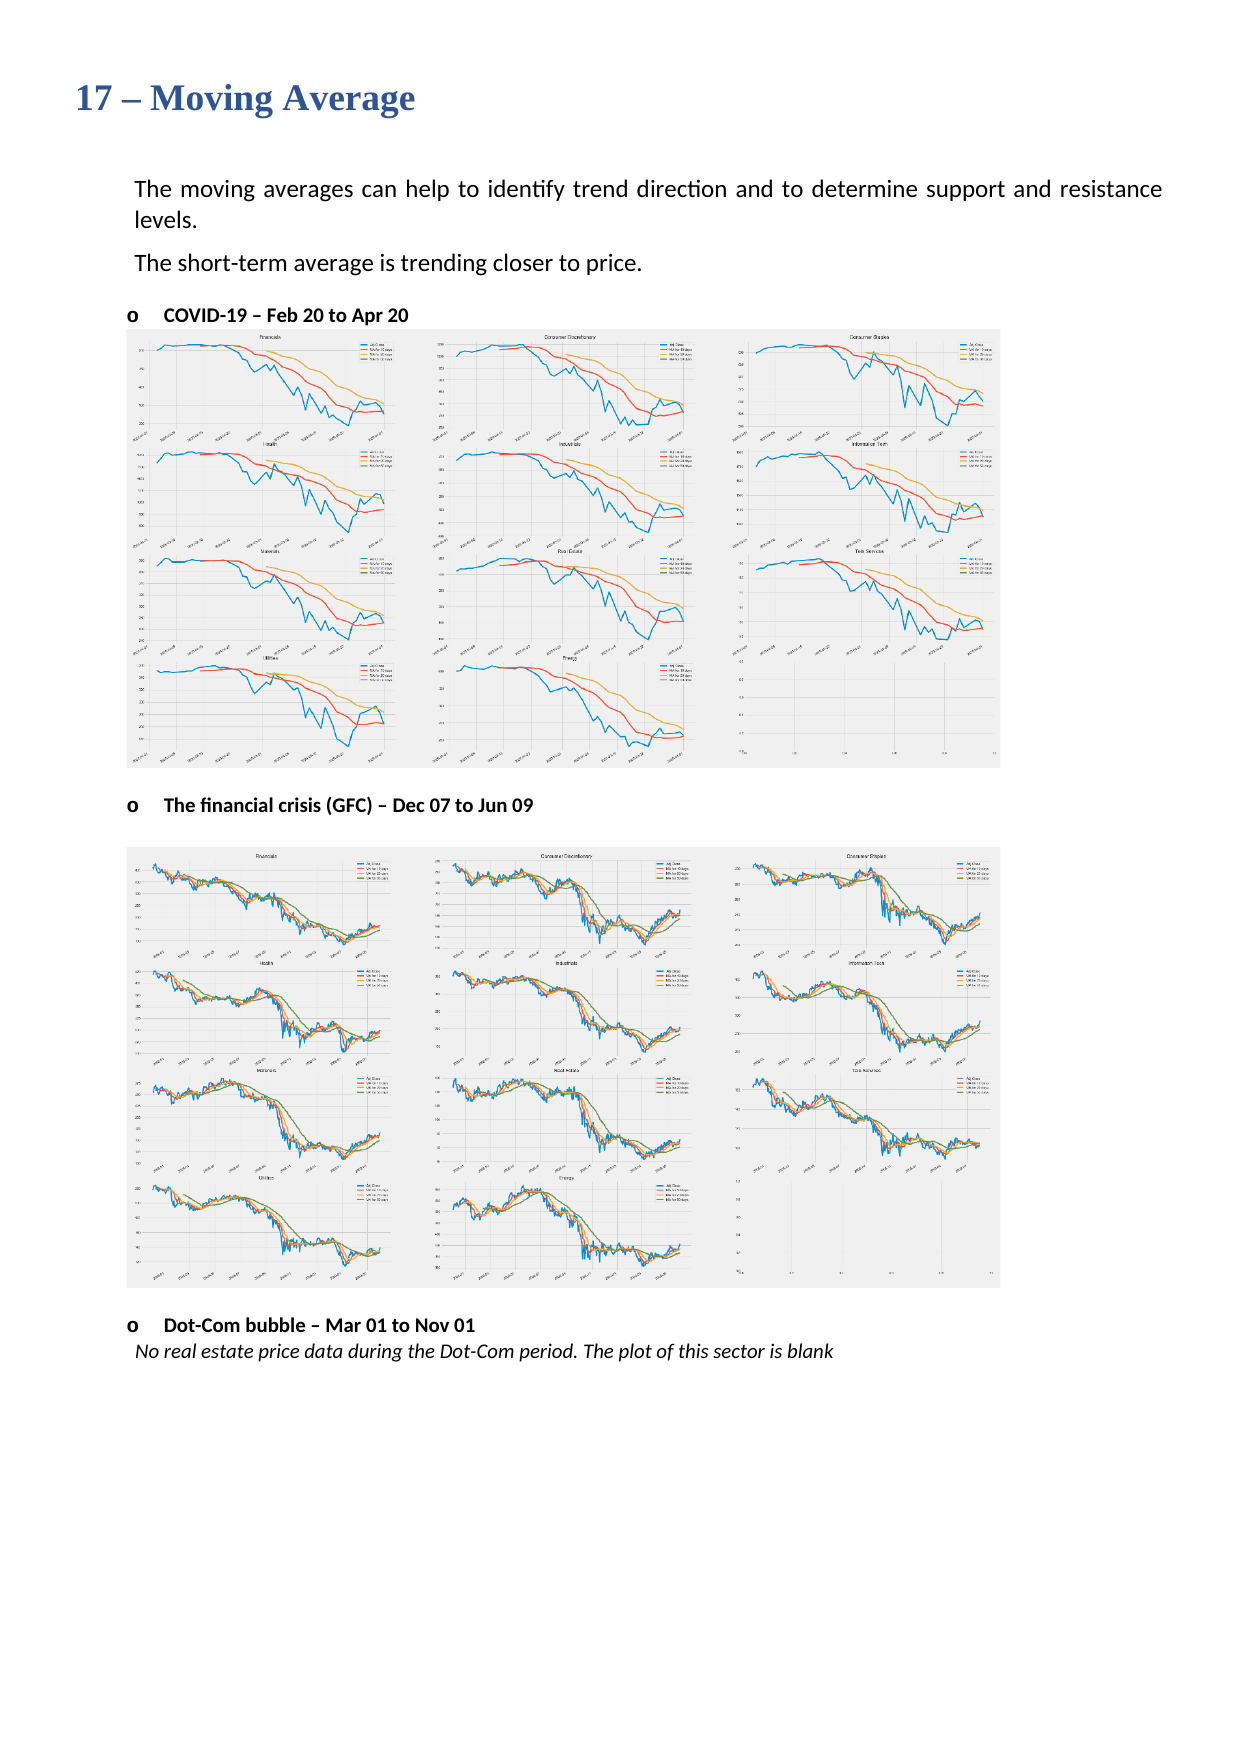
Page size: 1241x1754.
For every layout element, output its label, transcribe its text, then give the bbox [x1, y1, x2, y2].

text 17 – Moving Average [75, 75, 1165, 118]
picture [126, 329, 1001, 768]
list COVID-19 – Feb 20 to Apr 20 [126, 303, 1176, 329]
text The short-term average is trending closer to price. [134, 247, 1165, 278]
list Dot-Com bubble – Mar 01 to Nov 01 [126, 1312, 1176, 1339]
list No real estate price data during the Dot-Com period. The plot of this sector is blank [135, 1339, 1165, 1364]
list The financial crisis (GFC) – Dec 07 to Jun 09 [126, 793, 1176, 819]
text The moving averages can help to identify trend direction and to determine support and resistance levels. [134, 174, 1165, 235]
picture [126, 847, 1001, 1288]
